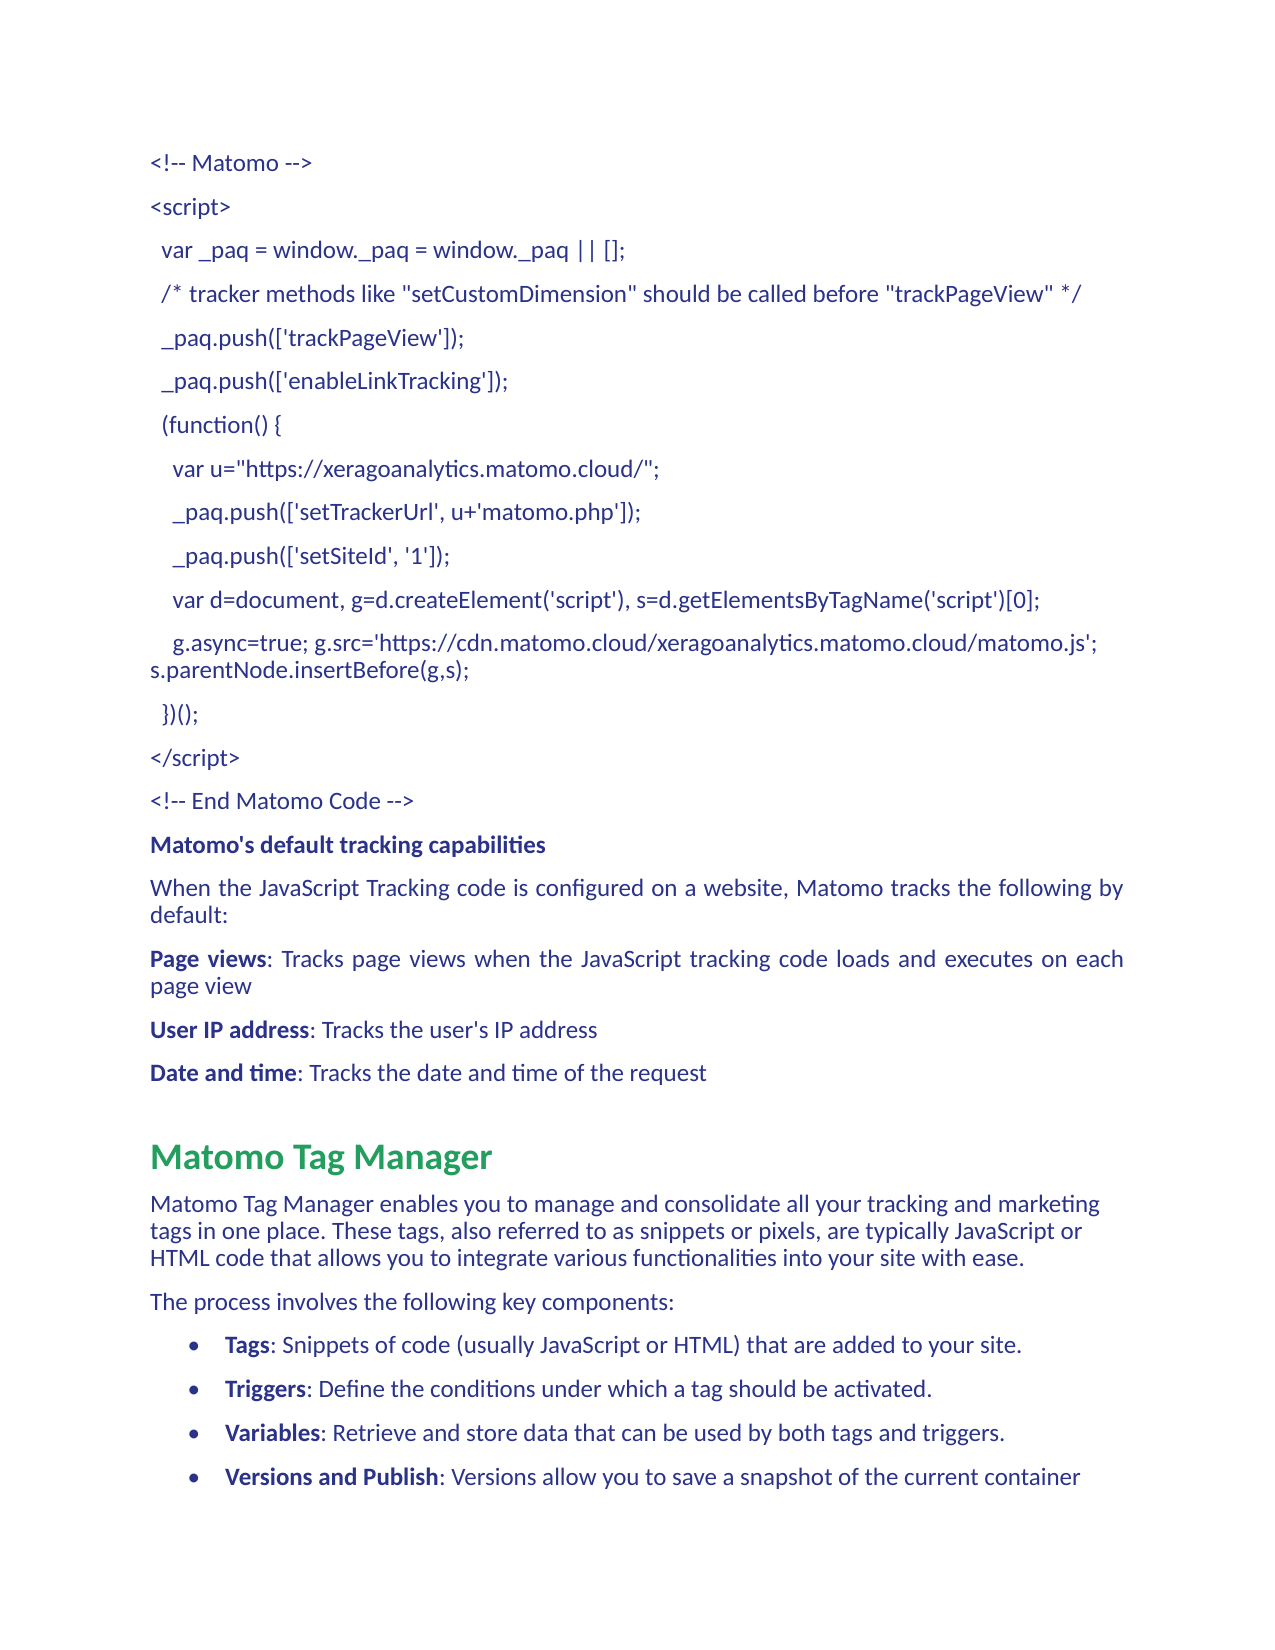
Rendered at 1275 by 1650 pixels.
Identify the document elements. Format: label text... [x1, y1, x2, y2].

text The process involves the following key components: [150, 1289, 1125, 1316]
text var u="https://xeragoanalytics.matomo.cloud/"; [150, 456, 1125, 482]
text var _paq = window._paq = window._paq || []; [150, 237, 1125, 264]
text _paq.push(['enableLinkTracking']); [150, 368, 1125, 395]
text <!-- End Matomo Code --> [150, 788, 1125, 815]
text _paq.push(['trackPageView']); [150, 324, 1125, 352]
text /* tracker methods like "setCustomDimension" should be called before "trackPageView" */ [150, 281, 1125, 308]
text Page views: Tracks page views when the JavaScript tracking code loads and executes on each page view [150, 946, 1125, 1000]
text <!-- Matomo --> [150, 150, 1125, 177]
text _paq.push(['setSiteId', '1']); [150, 543, 1125, 570]
text </script> [150, 744, 1125, 771]
text When the JavaScript Tracking code is configured on a website, Matomo tracks the following by default: [150, 875, 1125, 929]
text Matomo Tag Manager enables you to manage and consolidate all your tracking and marketing tags in one place. These tags, also referred to as snippets or pixels, are typically JavaScript or HTML code that allows you to integrate various functionalities into your site with ease. [150, 1191, 1125, 1272]
list Tags: Snippets of code (usually JavaScript or HTML) that are added to your site. [187, 1332, 1125, 1359]
text _paq.push(['setTrackerUrl', u+'matomo.php']); [150, 499, 1125, 526]
text Matomo's default tracking capabilities [150, 832, 1125, 859]
list Triggers: Define the conditions under which a tag should be activated. [187, 1376, 1125, 1403]
text var d=document, g=d.createElement('script'), s=d.getElementsByTagName('script')[0]; [150, 586, 1125, 613]
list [187, 1463, 1125, 1490]
text <script> [150, 194, 1125, 221]
text })(); [150, 701, 1125, 728]
text Date and time: Tracks the date and time of the request [150, 1060, 1125, 1087]
list Variables: Retrieve and store data that can be used by both tags and triggers. [187, 1420, 1125, 1447]
text (function() { [150, 412, 1125, 439]
text User IP address: Tracks the user's IP address [150, 1017, 1125, 1043]
text g.async=true; g.src='https://cdn.matomo.cloud/xeragoanalytics.matomo.cloud/matomo.js'; s.parentNode.insertBefore(g,s); [150, 630, 1125, 684]
text Matomo Tag Manager [150, 1147, 1125, 1174]
